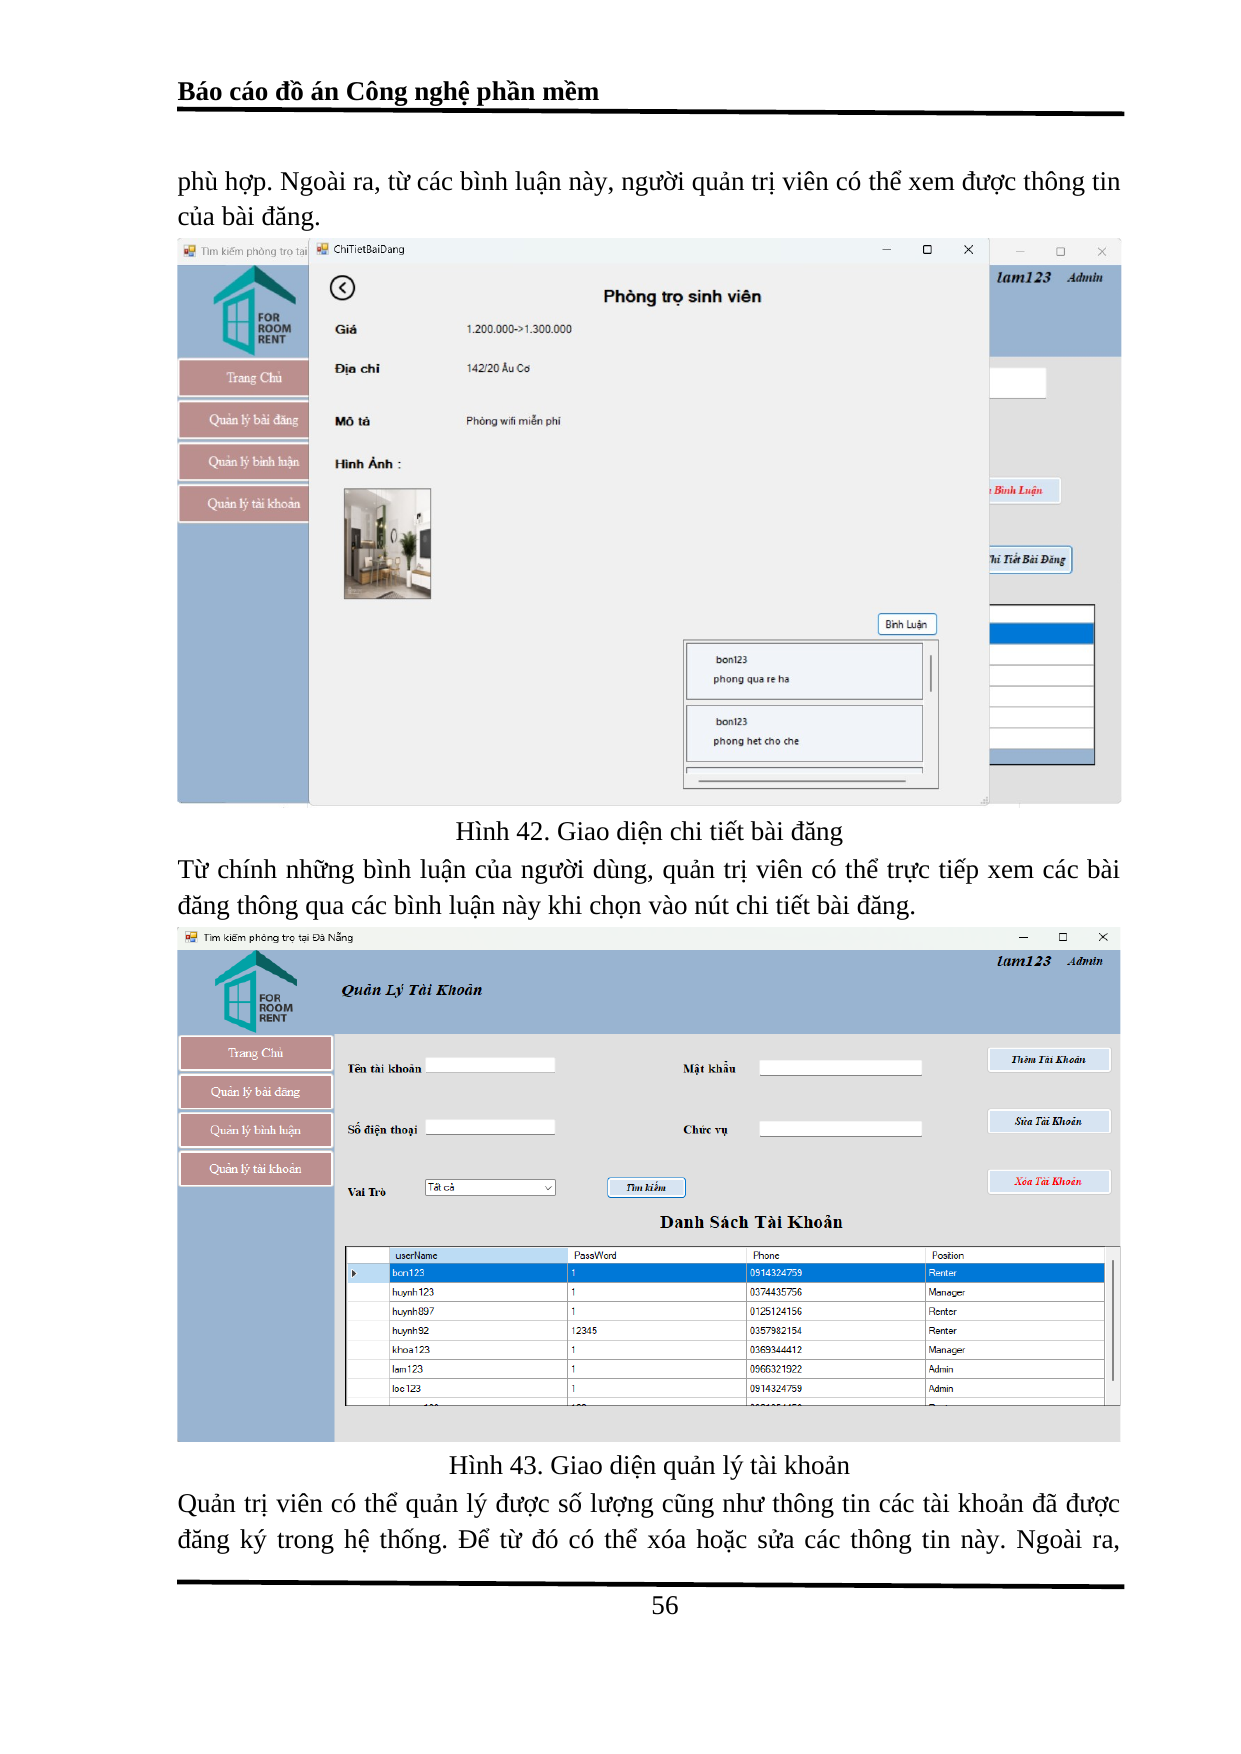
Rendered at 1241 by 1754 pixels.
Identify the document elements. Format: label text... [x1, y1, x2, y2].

text Từ chính những bình luận của người dùng, quản trị viên có thể trực tiếp xem các bài đăng thông qua các bình luận này khi chọn vào nút chi tiết bài đăng. [177, 853, 1122, 920]
picture [177, 927, 1121, 1442]
text Hình 43. Giao diện quản lý tài khoản [177, 1449, 1122, 1480]
picture [177, 238, 1122, 808]
text Hình 42. Giao diện chi tiết bài đăng [177, 815, 1122, 846]
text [177, 1487, 1122, 1554]
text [177, 164, 1122, 231]
